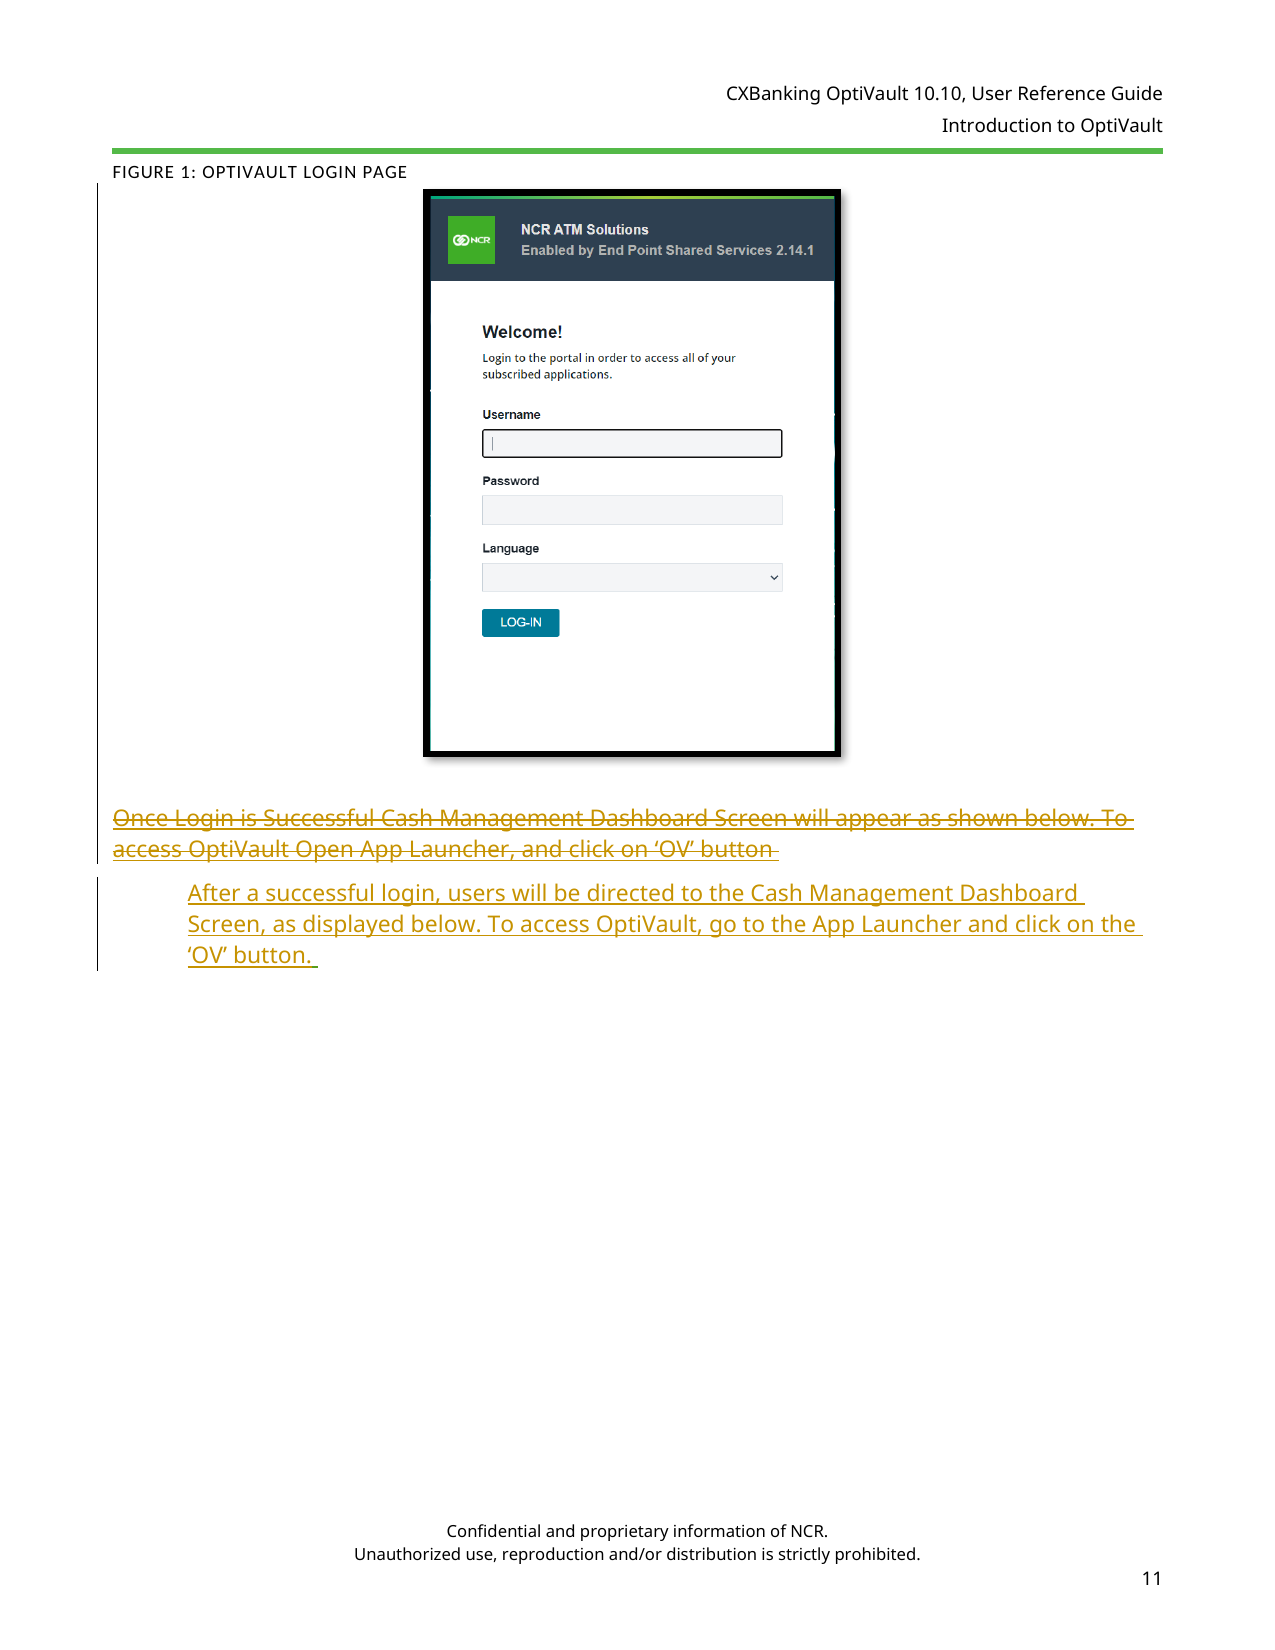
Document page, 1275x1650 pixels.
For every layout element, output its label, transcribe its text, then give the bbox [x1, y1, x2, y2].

picture [430, 196, 835, 751]
text Figure 1: OptiVault Login Page [112, 160, 1163, 183]
